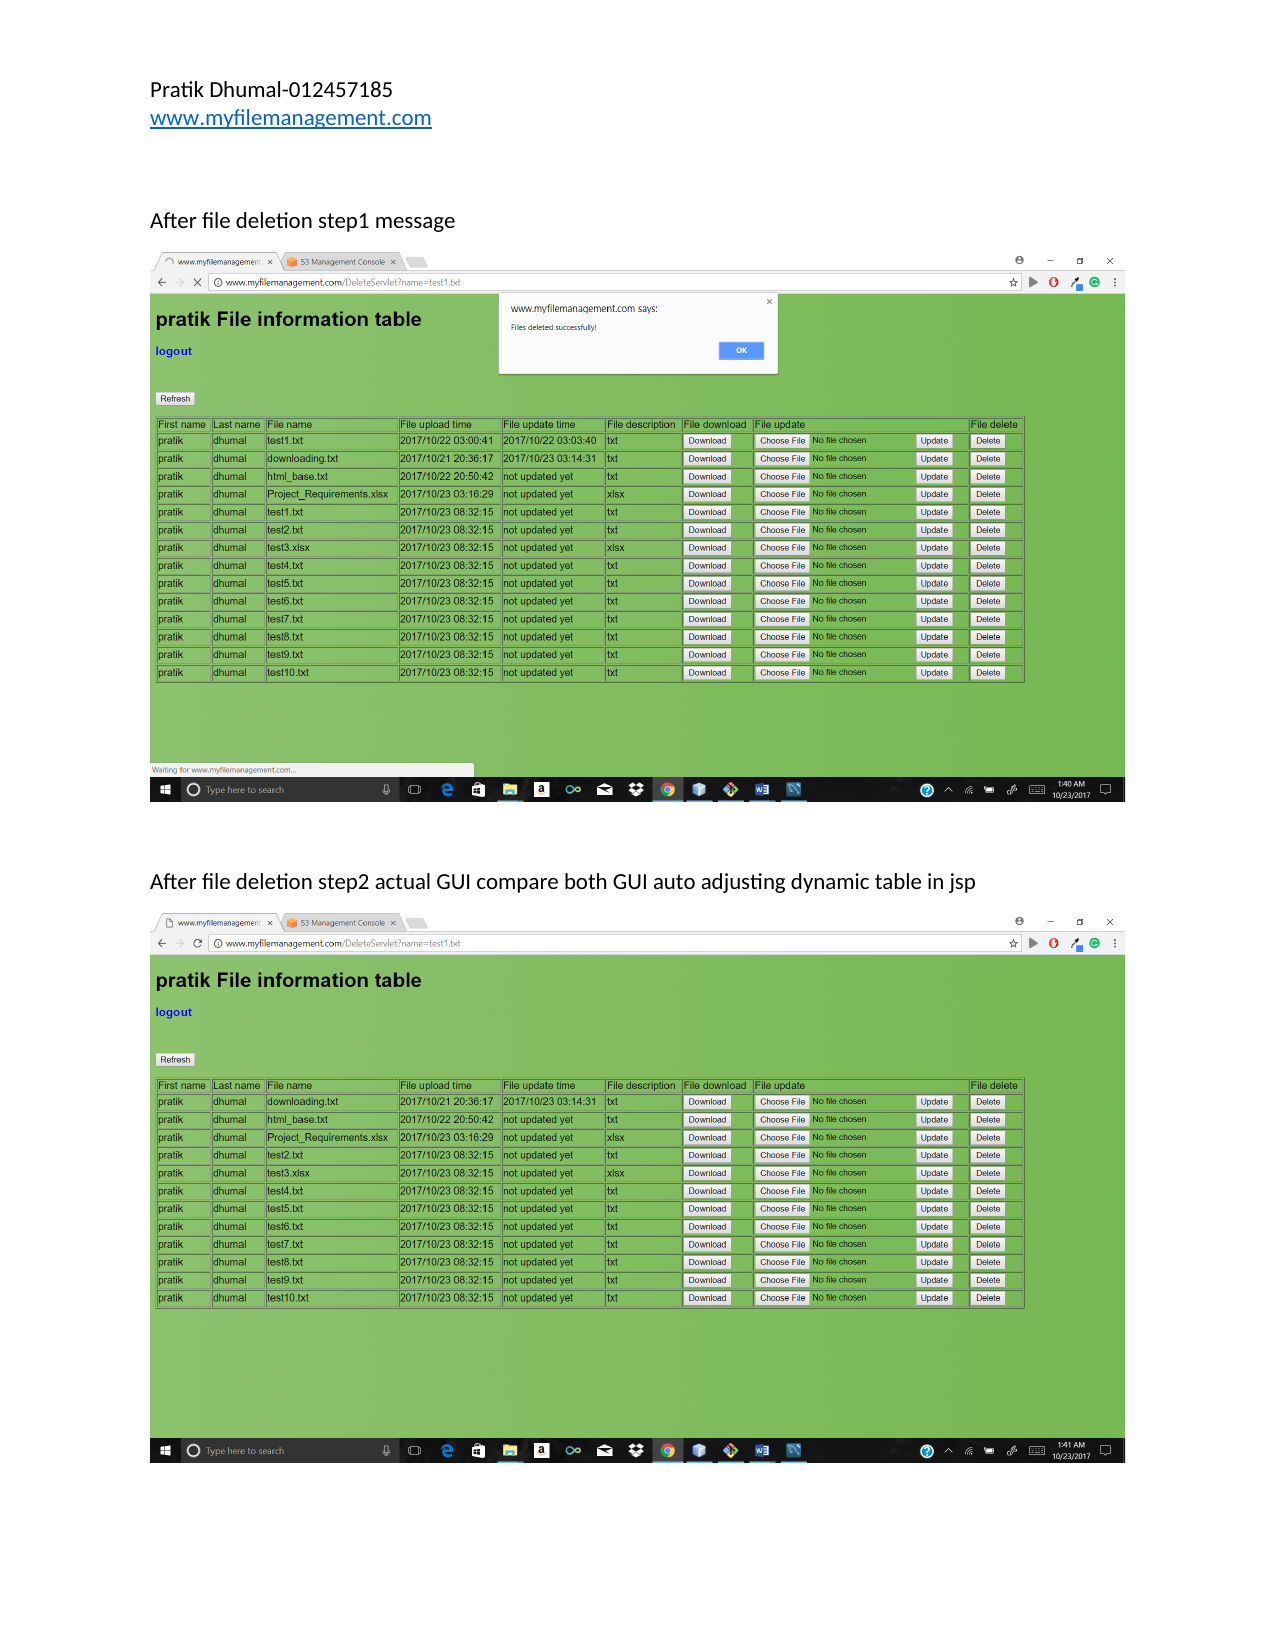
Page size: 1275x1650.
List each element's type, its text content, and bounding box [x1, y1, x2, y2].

text After file deletion step1 message [150, 206, 1125, 234]
picture [150, 252, 1125, 802]
picture [150, 913, 1125, 1463]
text After file deletion step2 actual GUI compare both GUI auto adjusting dynamic table in jsp [150, 867, 1125, 895]
